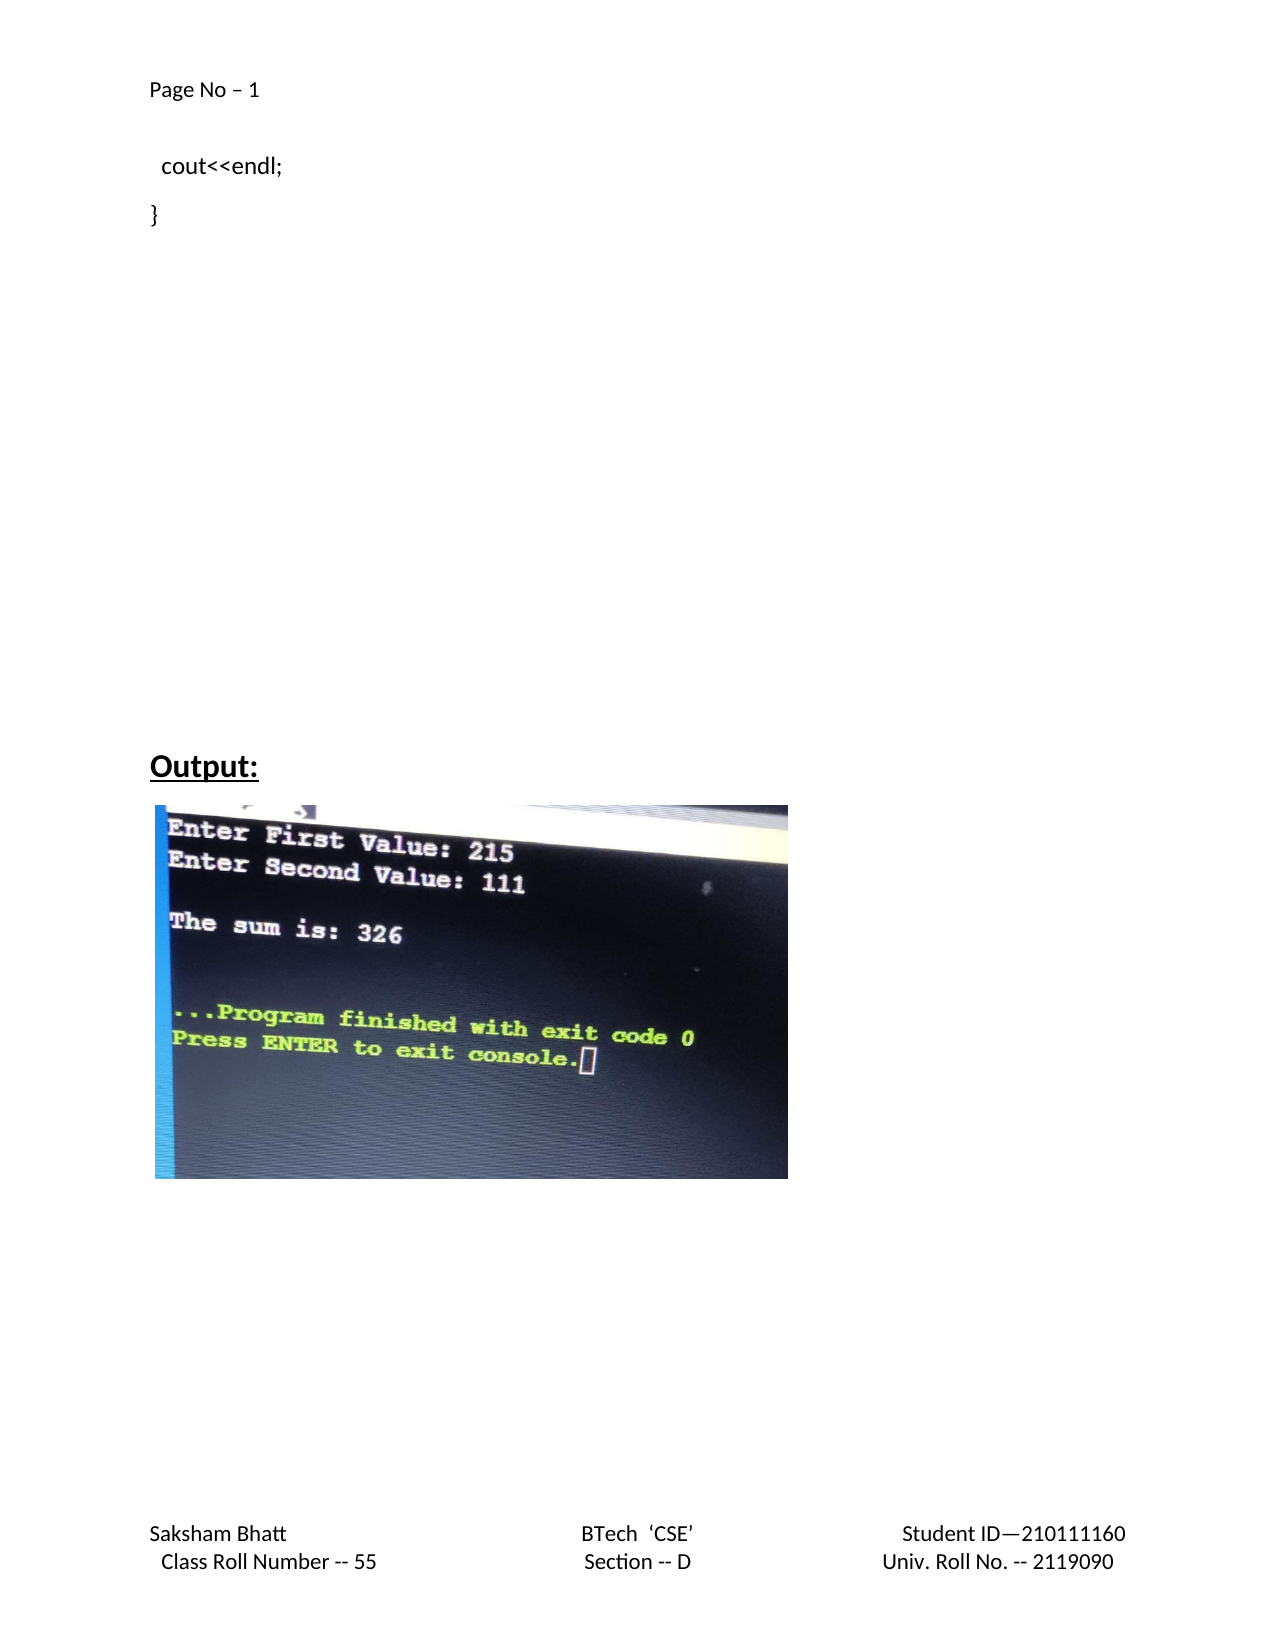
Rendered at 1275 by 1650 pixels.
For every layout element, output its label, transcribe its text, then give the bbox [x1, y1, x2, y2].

text } [150, 199, 1125, 230]
text Output: [150, 745, 1125, 786]
picture [155, 805, 788, 1179]
text cout<<endl; [150, 150, 1125, 181]
